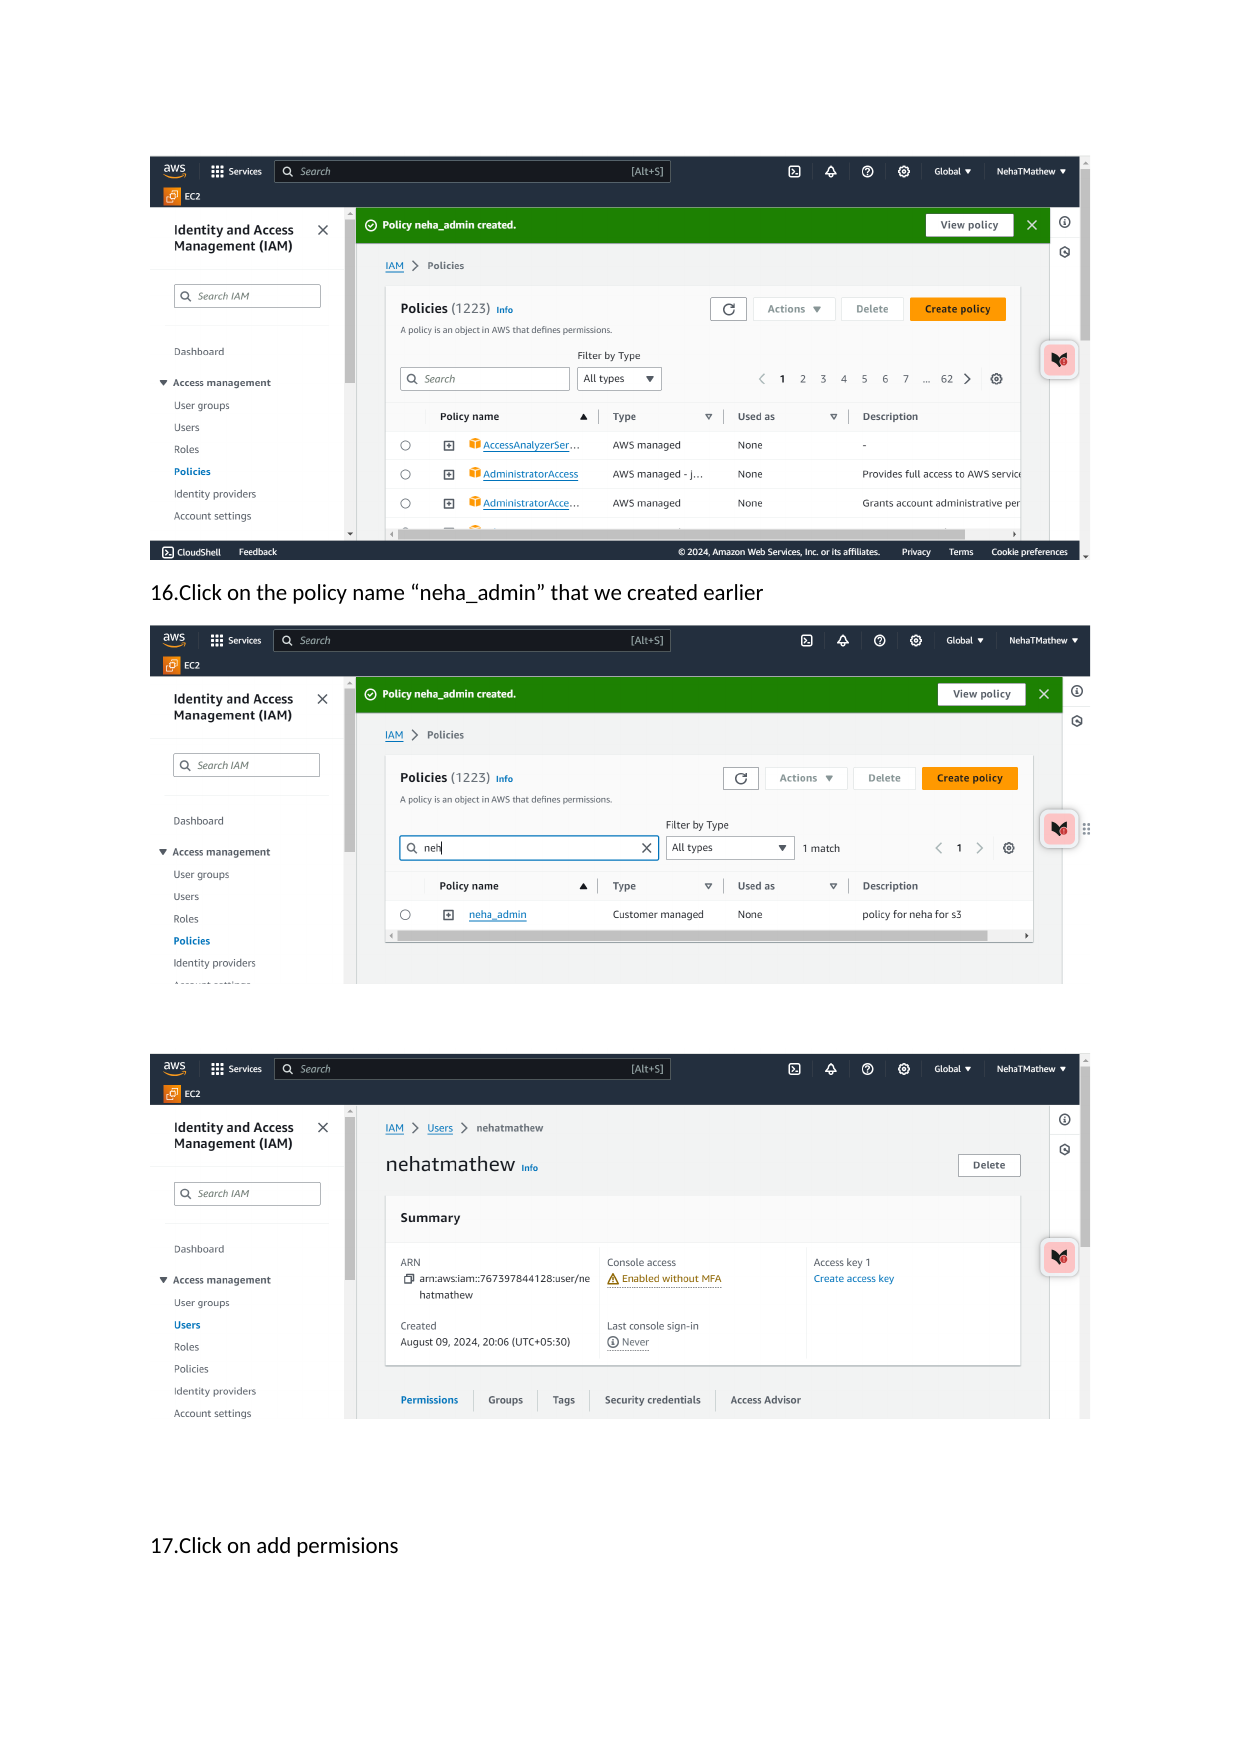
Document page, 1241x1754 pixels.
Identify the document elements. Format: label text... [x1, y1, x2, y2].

text 16.Click on the policy name “neha_admin” that we created earlier [150, 578, 1090, 606]
text 17.Click on add permisions [150, 1531, 1090, 1559]
picture [150, 1048, 1091, 1419]
picture [150, 625, 1091, 984]
picture [150, 150, 1091, 560]
